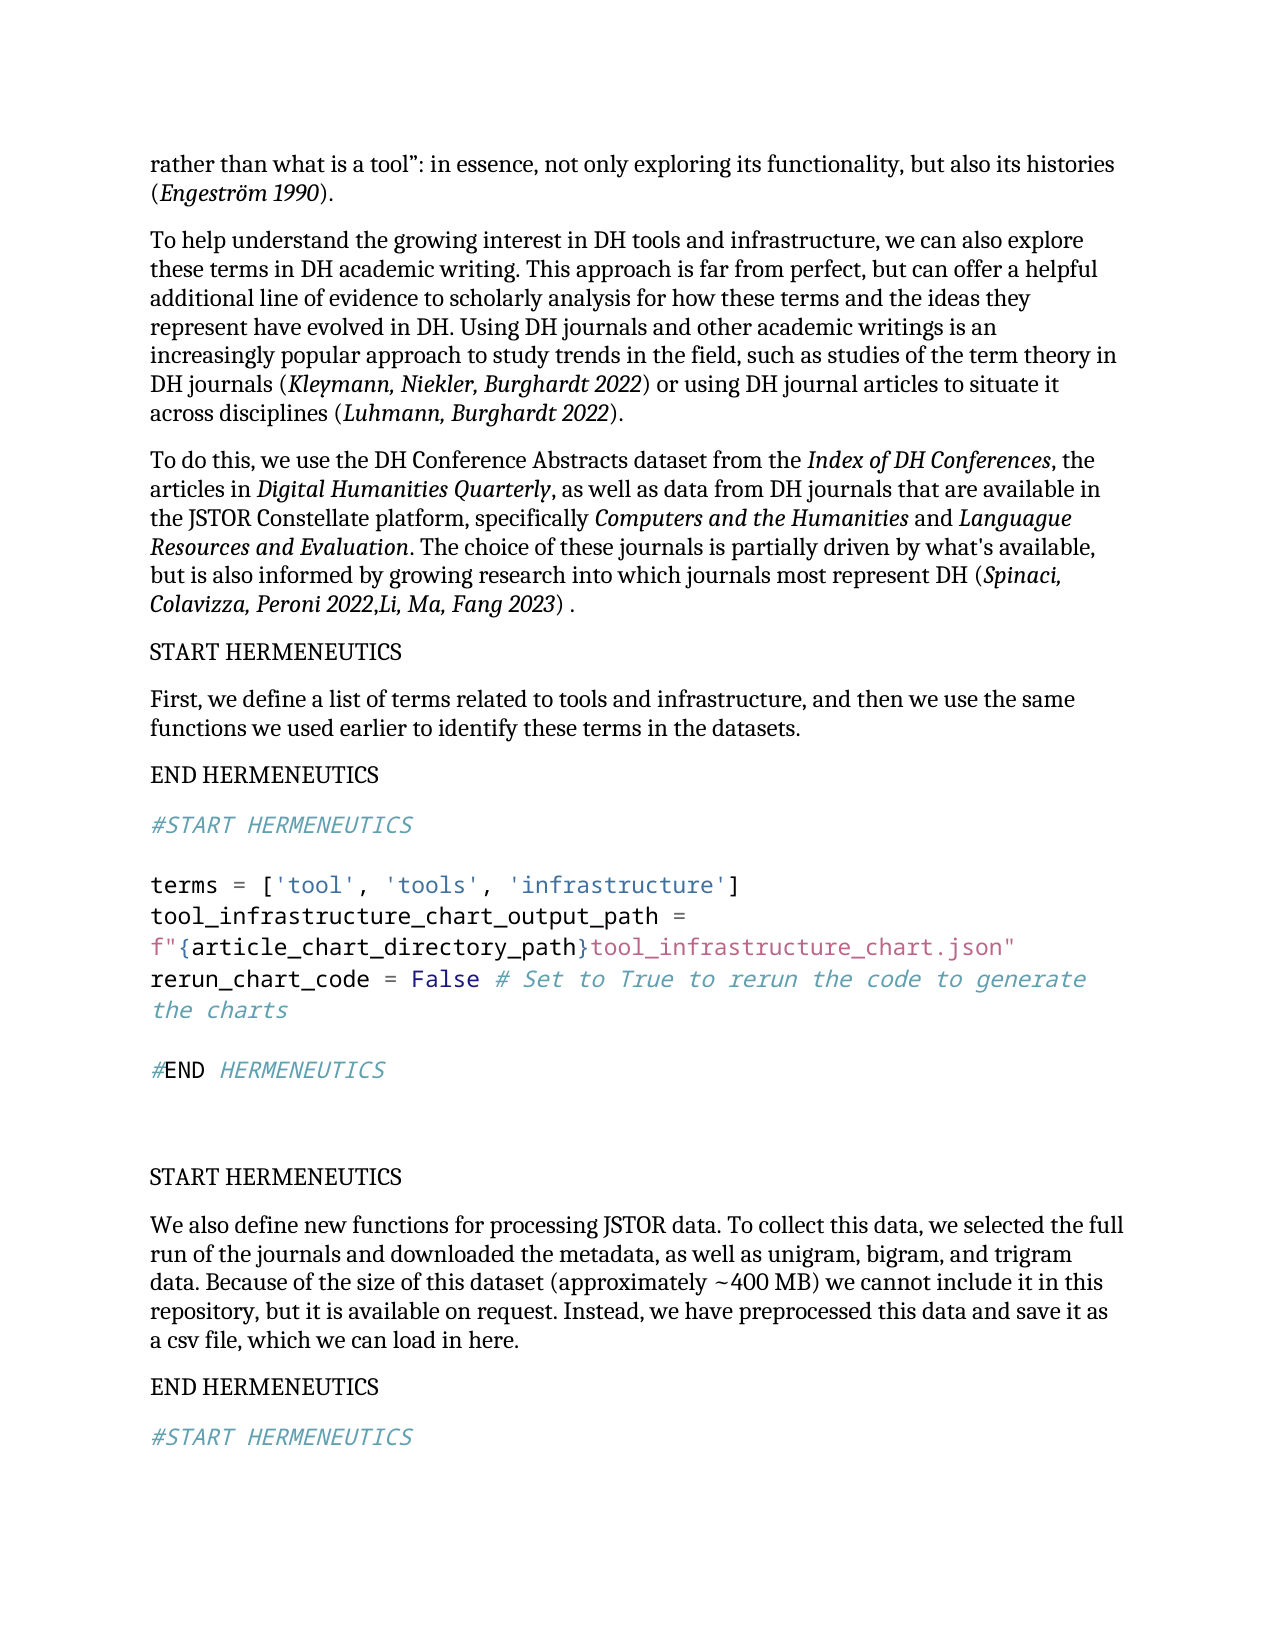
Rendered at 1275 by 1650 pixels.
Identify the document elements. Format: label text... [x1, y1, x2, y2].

text #START HERMENEUTICS terms = ['tool', 'tools', 'infrastructure'] tool_infrastructure_chart_output_path = f"{article_chart_directory_path}tool_infrastructure_chart.json" rerun_chart_code = False # Set to True to rerun the code to generate the charts #END HERMENEUTICS [150, 809, 1125, 1142]
text START HERMENEUTICS [150, 1163, 1125, 1192]
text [150, 1421, 1125, 1481]
text To do this, we use the DH Conference Abstracts dataset from the Index of DH Conferences, the articles in Digital Humanities Quarterly, as well as data from DH journals that are available in the JSTOR Constellate platform, specifically Computers and the Humanities and Languague Resources and Evaluation. The choice of these journals is partially driven by what's available, but is also informed by growing research into which journals most represent DH (Spinaci, Colavizza, Peroni 2022,Li, Ma, Fang 2023) . [150, 446, 1125, 619]
text First, we define a list of terms related to tools and infrastructure, and then we use the same functions we used earlier to identify these terms in the datasets. [150, 685, 1125, 742]
text We also define new functions for processing JSTOR data. To collect this data, we selected the full run of the journals and downloaded the metadata, as well as unigram, bigram, and trigram data. Because of the size of this dataset (approximately ~400 MB) we cannot include it in this repository, but it is available on request. Instead, we have preprocessed this data and save it as a csv file, which we can load in here. [150, 1211, 1125, 1354]
text END HERMENEUTICS [150, 761, 1125, 790]
text START HERMENEUTICS [150, 637, 1125, 666]
text To help understand the growing interest in DH tools and infrastructure, we can also explore these terms in DH academic writing. This approach is far from perfect, but can offer a helpful additional line of evidence to scholarly analysis for how these terms and the ideas they represent have evolved in DH. Using DH journals and other academic writings is an increasingly popular approach to study trends in the field, such as studies of the term theory in DH journals (Kleymann, Niekler, Burghardt 2022) or using DH journal articles to situate it across disciplines (Luhmann, Burghardt 2022). [150, 226, 1125, 427]
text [150, 150, 1125, 207]
text END HERMENEUTICS [150, 1373, 1125, 1402]
